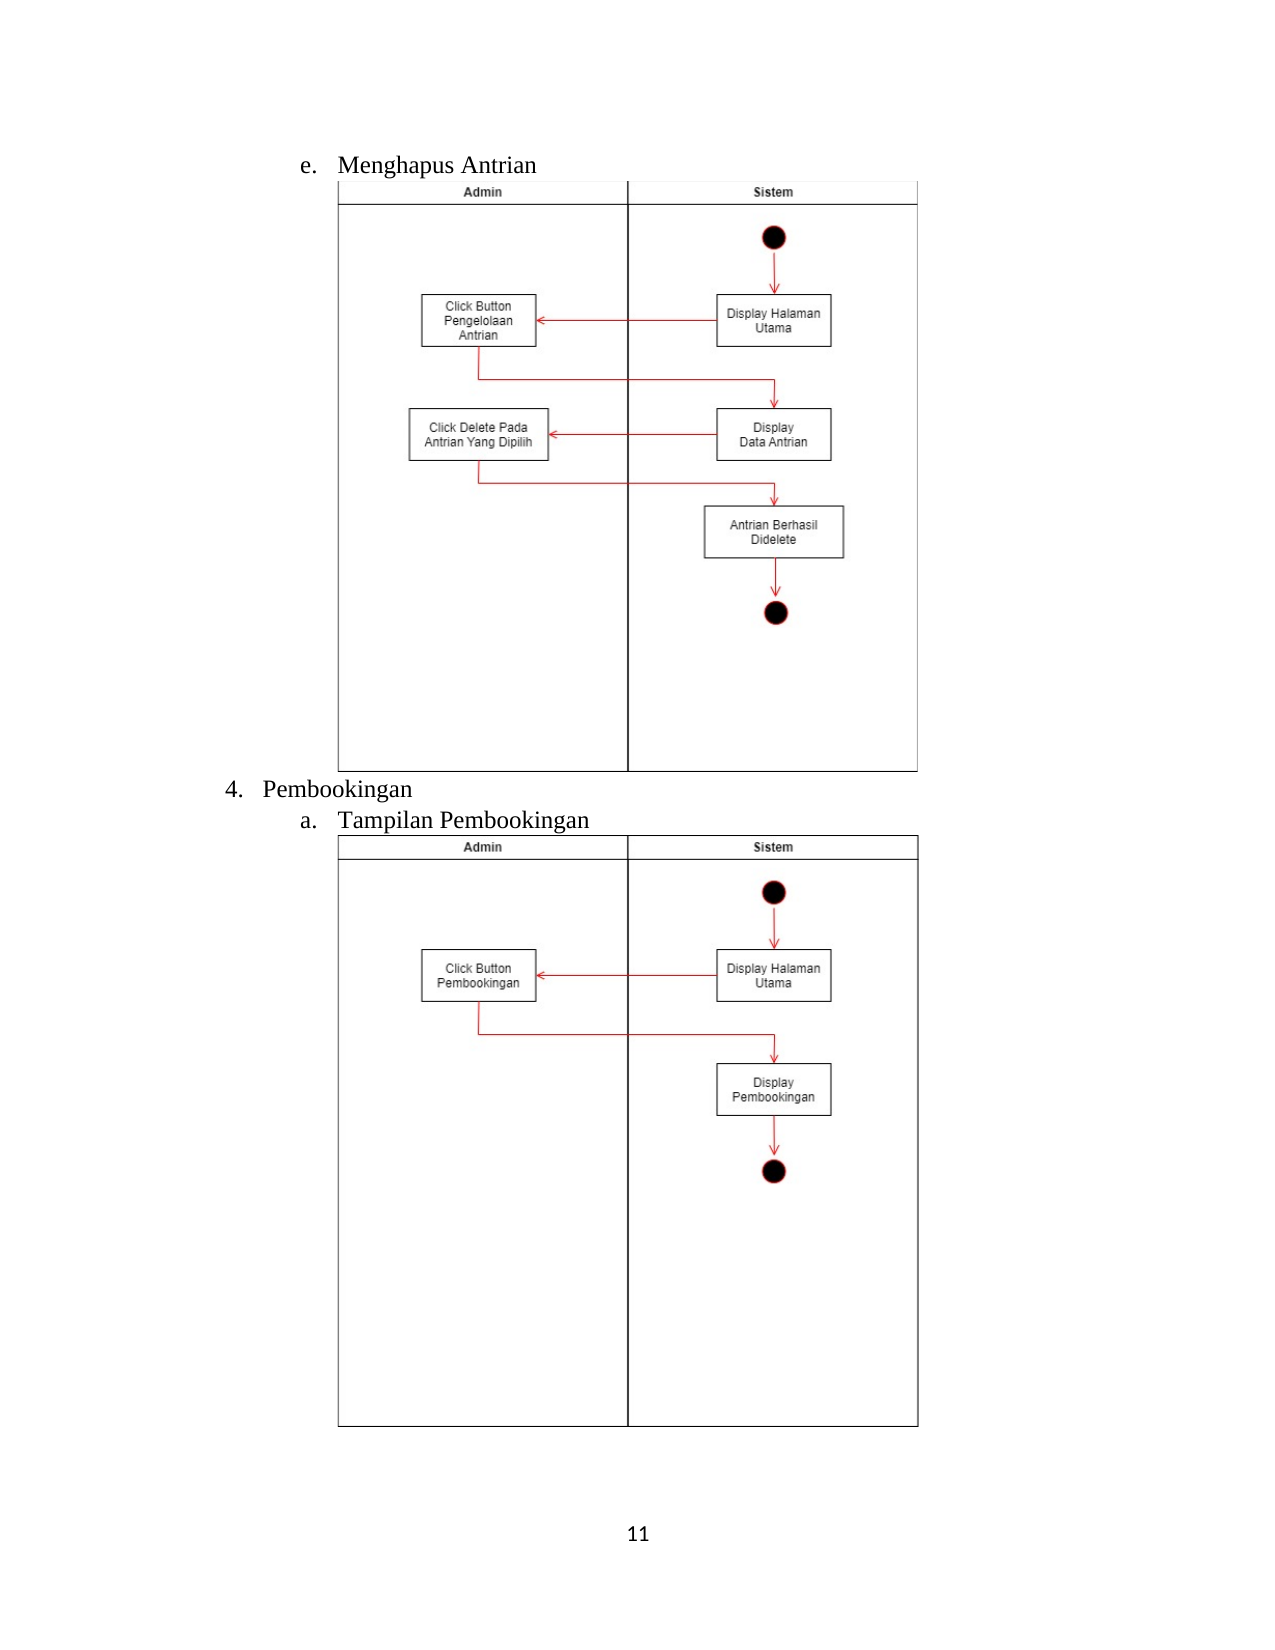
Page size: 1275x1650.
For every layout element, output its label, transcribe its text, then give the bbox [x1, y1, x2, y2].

picture [337, 181, 918, 772]
list Pembookingan [225, 774, 1125, 802]
picture [337, 835, 919, 1427]
list Menghapus Antrian [300, 150, 1125, 179]
list Tampilan Pembookingan [300, 805, 1125, 833]
